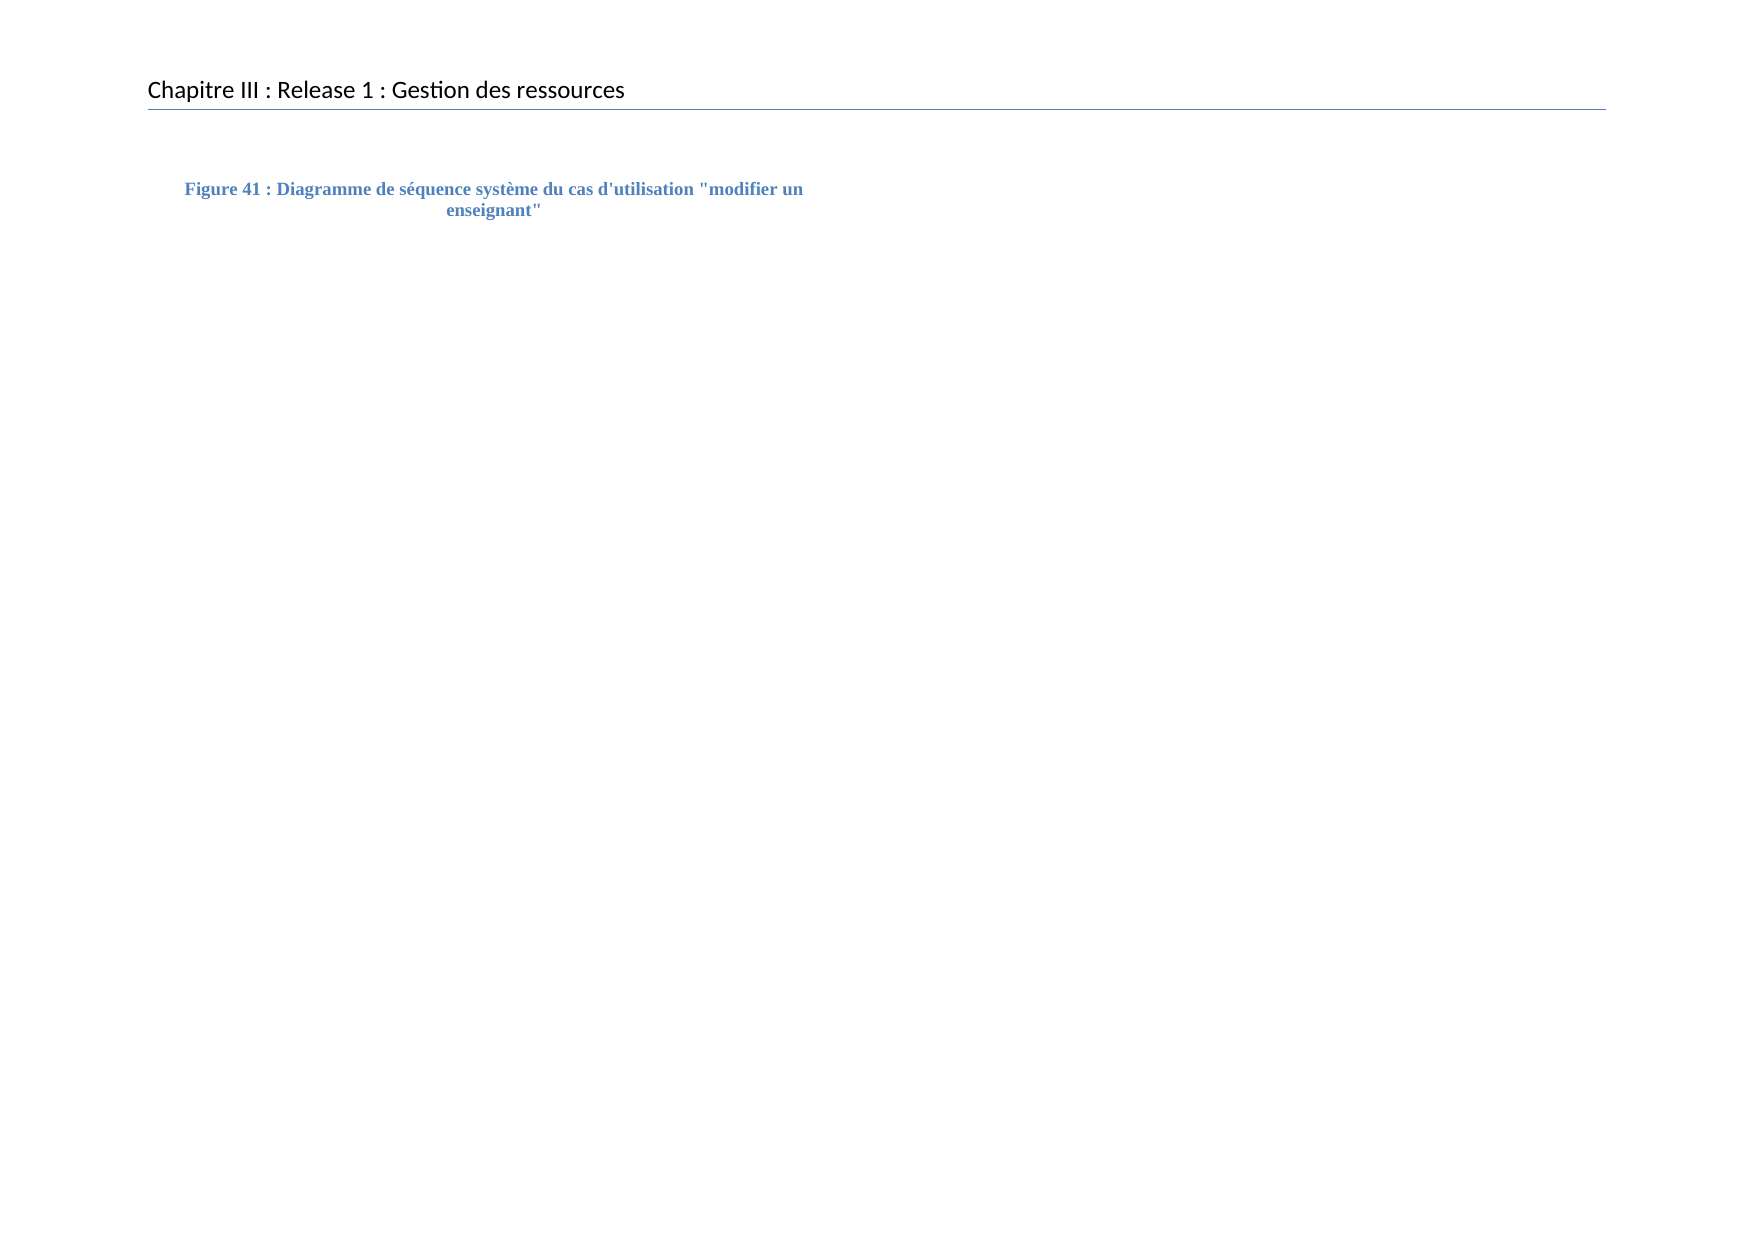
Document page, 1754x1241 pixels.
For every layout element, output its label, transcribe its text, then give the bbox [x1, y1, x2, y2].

text Figure 41 : Diagramme de séquence système du cas d'utilisation "modifier un enseignant" [148, 177, 840, 221]
